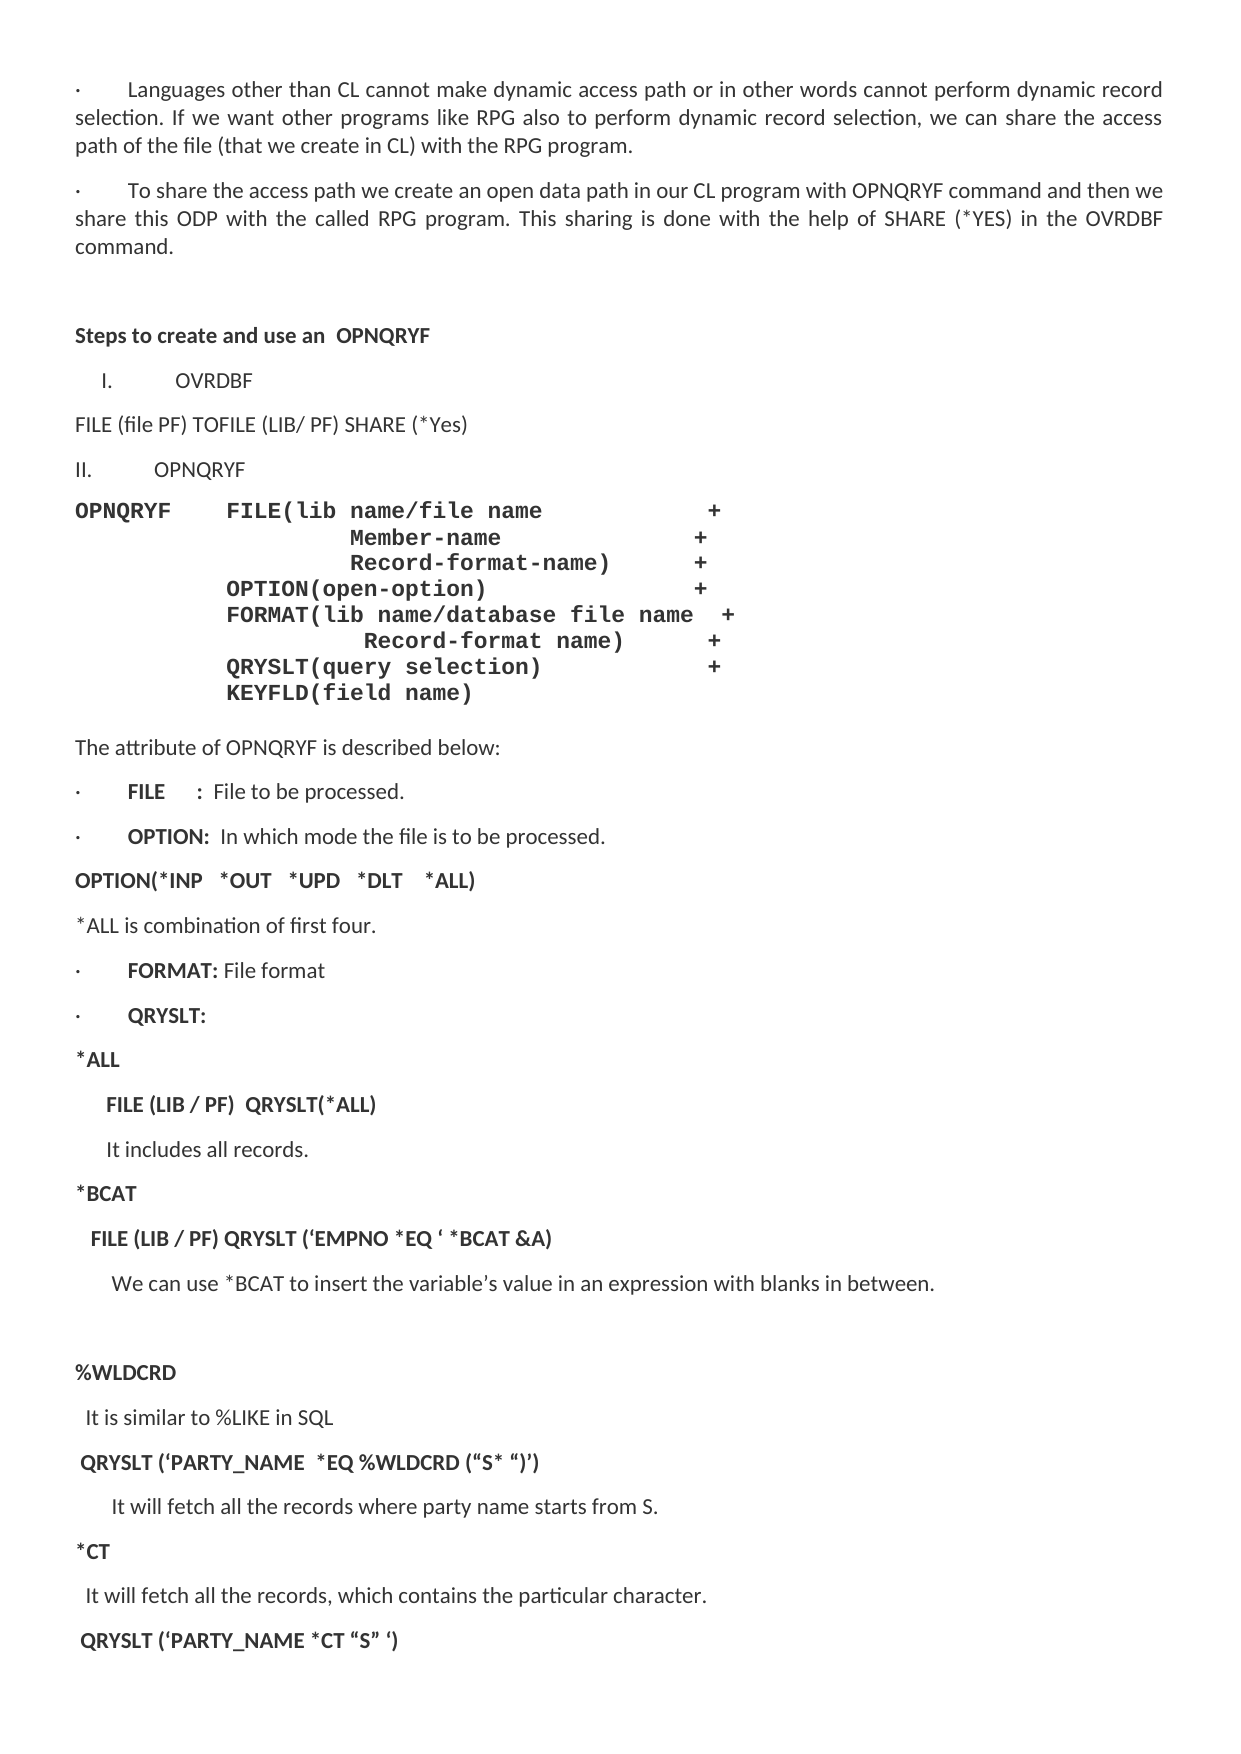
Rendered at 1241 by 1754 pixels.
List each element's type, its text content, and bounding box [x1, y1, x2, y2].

text · To share the access path we create an open data path in our CL program with OPNQRYF command and then we share this ODP with the called RPG program. This sharing is done with the help of SHARE (*YES) in the OVRDBF command. [75, 176, 1165, 260]
text FILE (LIB / PF) QRYSLT (‘EMPNO *EQ ‘ *BCAT &A) [75, 1224, 1165, 1252]
text *ALL is combination of first four. [75, 911, 1165, 939]
text · FORMAT: File format [75, 956, 1165, 984]
text It includes all records. [75, 1135, 1165, 1163]
text OPTION(open-option) + [75, 578, 1165, 604]
text Member-name + [75, 526, 1165, 552]
text It is similar to %LIKE in SQL [75, 1403, 1165, 1431]
text %WLDCRD [75, 1358, 1165, 1386]
text · FILE : File to be processed. [75, 777, 1165, 805]
text We can use *BCAT to insert the variable’s value in an expression with blanks in between. [75, 1269, 1165, 1297]
text Record-format name) + [75, 629, 1165, 656]
text OPNQRYF FILE(lib name/file name + [75, 500, 1165, 526]
text KEYFLD(field name) [75, 681, 1165, 707]
text *CT [75, 1537, 1165, 1565]
text I. OVRDBF [75, 366, 1165, 394]
text · QRYSLT: [75, 1001, 1165, 1029]
text It will fetch all the records where party name starts from S. [75, 1492, 1165, 1520]
text II. OPNQRYF [75, 455, 1165, 483]
text QRYSLT (‘PARTY_NAME *EQ %WLDCRD (“S* “)’) [75, 1448, 1165, 1476]
text Steps to create and use an OPNQRYF [75, 321, 1165, 349]
text Record-format-name) + [75, 552, 1165, 578]
text QRYSLT(query selection) + [75, 656, 1165, 681]
text *ALL [75, 1045, 1165, 1073]
text FORMAT(lib name/database file name + [75, 604, 1165, 629]
text It will fetch all the records, which contains the particular character. [75, 1582, 1165, 1610]
text FILE (LIB / PF) QRYSLT(*ALL) [75, 1090, 1165, 1118]
text · Languages other than CL cannot make dynamic access path or in other words cannot perform dynamic record selection. If we want other programs like RPG also to perform dynamic record selection, we can share the access path of the file (that we create in CL) with the RPG program. [75, 75, 1165, 159]
text *BCAT [75, 1179, 1165, 1207]
text OPTION(*INP *OUT *UPD *DLT *ALL) [75, 867, 1165, 895]
text FILE (file PF) TOFILE (LIB/ PF) SHARE (*Yes) [75, 411, 1165, 438]
text QRYSLT (‘PARTY_NAME *CT “S” ‘) [75, 1626, 1165, 1654]
text · OPTION: In which mode the file is to be processed. [75, 822, 1165, 850]
text The attribute of OPNQRYF is described below: [75, 733, 1165, 761]
